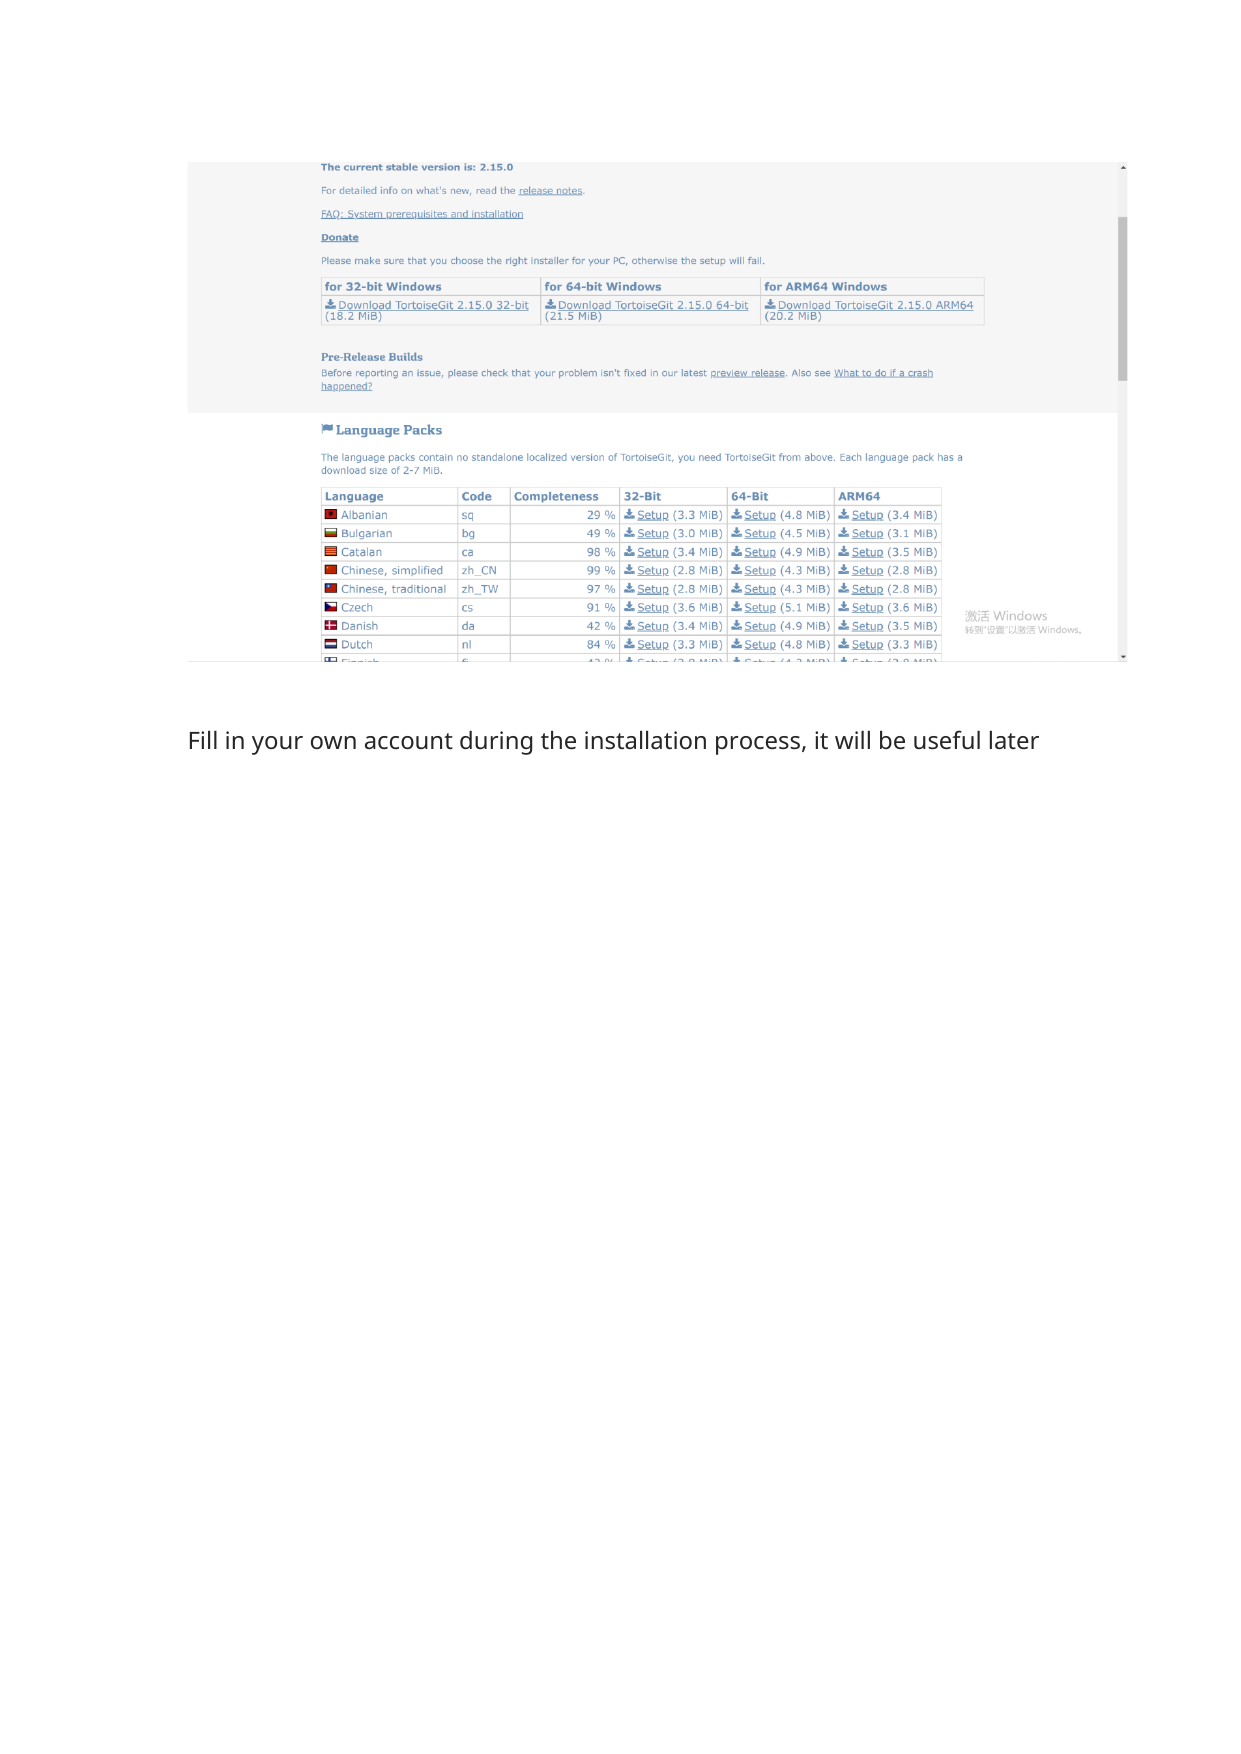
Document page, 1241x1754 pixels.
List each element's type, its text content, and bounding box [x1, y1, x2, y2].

text Fill in your own account during the installation process, it will be useful later [187, 708, 1053, 773]
picture [187, 162, 1128, 662]
